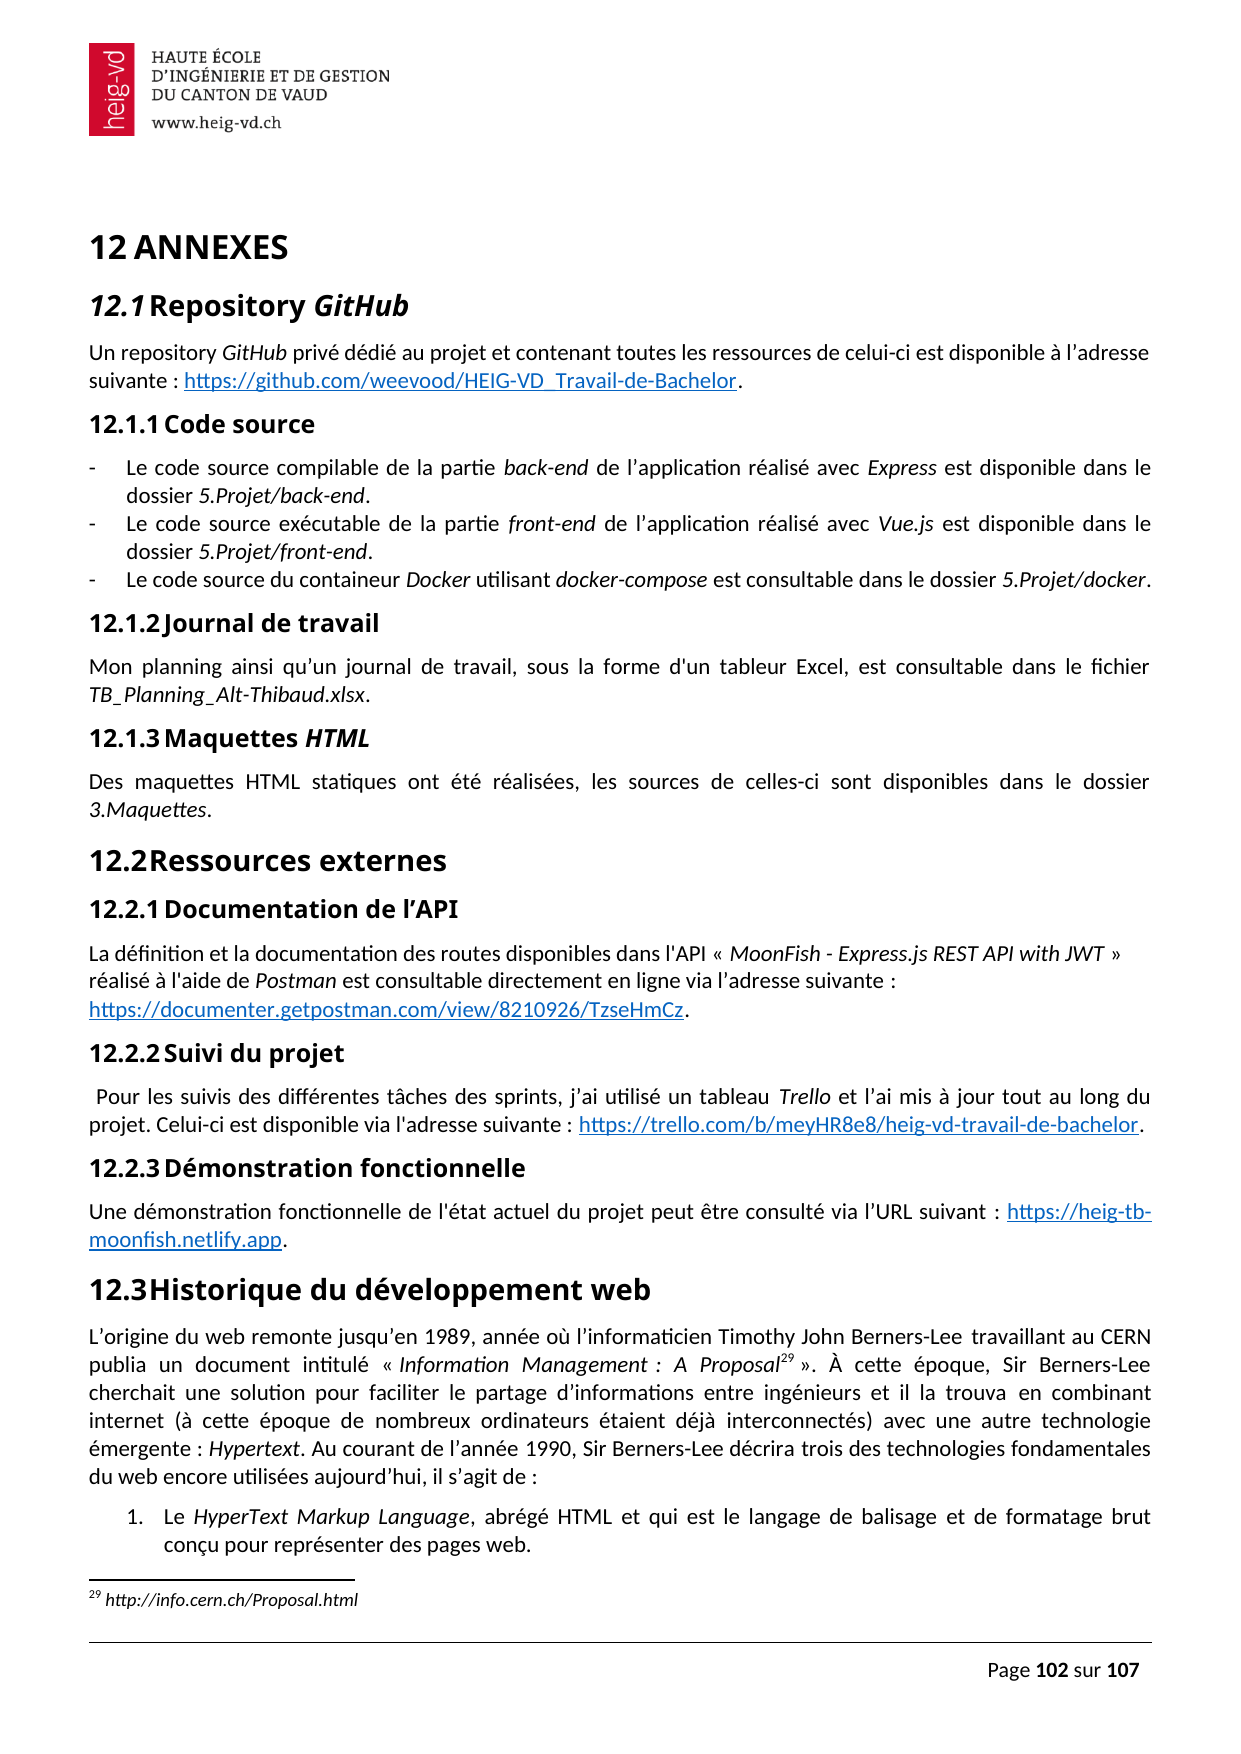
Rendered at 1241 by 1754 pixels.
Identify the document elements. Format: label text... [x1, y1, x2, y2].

subtitle Démonstration fonctionnelle [89, 1150, 1152, 1184]
text La définition et la documentation des routes disponibles dans l'API « MoonFish - Express.js REST API with JWT » réalisé à l'aide de Postman est consultable directement en ligne via l’adresse suivante : https://documenter.getpostman.com/view/8210926/TzseHmCz. [89, 939, 1152, 1023]
list Le HyperText Markup Language, abrégé HTML et qui est le langage de balisage et de formatage brut conçu pour représenter des pages web. [126, 1502, 1152, 1558]
list Le code source exécutable de la partie front-end de l’application réalisé avec Vue.js est disponible dans le dossier 5.Projet/front-end. [89, 509, 1152, 565]
text Mon planning ainsi qu’un journal de travail, sous la forme d'un tableur Excel, est consultable dans le fichier TB_Planning_Alt-Thibaud.xlsx. [89, 652, 1152, 708]
picture [89, 43, 389, 136]
subtitle Maquettes HTML [89, 721, 1152, 755]
subtitle Ressources externes [89, 840, 1152, 879]
text Des maquettes HTML statiques ont été réalisées, les sources de celles-ci sont disponibles dans le dossier 3.Maquettes. [89, 767, 1152, 823]
list Le code source compilable de la partie back-end de l’application réalisé avec Express est disponible dans le dossier 5.Projet/back-end. [89, 453, 1152, 509]
subtitle Repository GitHub [89, 286, 1152, 325]
subtitle Journal de travail [89, 606, 1152, 639]
text L’origine du web remonte jusqu’en 1989, année où l’informaticien Timothy John Berners-Lee travaillant au CERN publia un document intitulé « Information Management : A Proposal ». À cette époque, Sir Berners-Lee cherchait une solution pour faciliter le partage d’informations entre ingénieurs et il la trouva en combinant internet (à cette époque de nombreux ordinateurs étaient déjà interconnectés) avec une autre technologie émergente : Hypertext. Au courant de l’année 1990, Sir Berners-Lee décrira trois des technologies fondamentales du web encore utilisées aujourd’hui, il s’agit de : [89, 1322, 1152, 1490]
list Le code source du containeur Docker utilisant docker-compose est consultable dans le dossier 5.Projet/docker. [89, 565, 1152, 593]
subtitle Suivi du projet [89, 1035, 1152, 1069]
subtitle Annexes [89, 223, 1152, 269]
text Un repository GitHub privé dédié au projet et contenant toutes les ressources de celui-ci est disponible à l’adresse suivante : https://github.com/weevood/HEIG-VD_Travail-de-Bachelor. [89, 338, 1152, 394]
subtitle Code source [89, 406, 1152, 440]
subtitle Documentation de l’API [89, 892, 1152, 926]
subtitle Historique du développement web [89, 1269, 1152, 1309]
text Pour les suivis des différentes tâches des sprints, j’ai utilisé un tableau Trello et l’ai mis à jour tout au long du projet. Celui-ci est disponible via l'adresse suivante : https://trello.com/b/meyHR8e8/heig-vd-travail-de-bachelor. [89, 1082, 1152, 1138]
text Une démonstration fonctionnelle de l'état actuel du projet peut être consulté via l’URL suivant : https://heig-tb-moonfish.netlify.app. [89, 1197, 1152, 1253]
